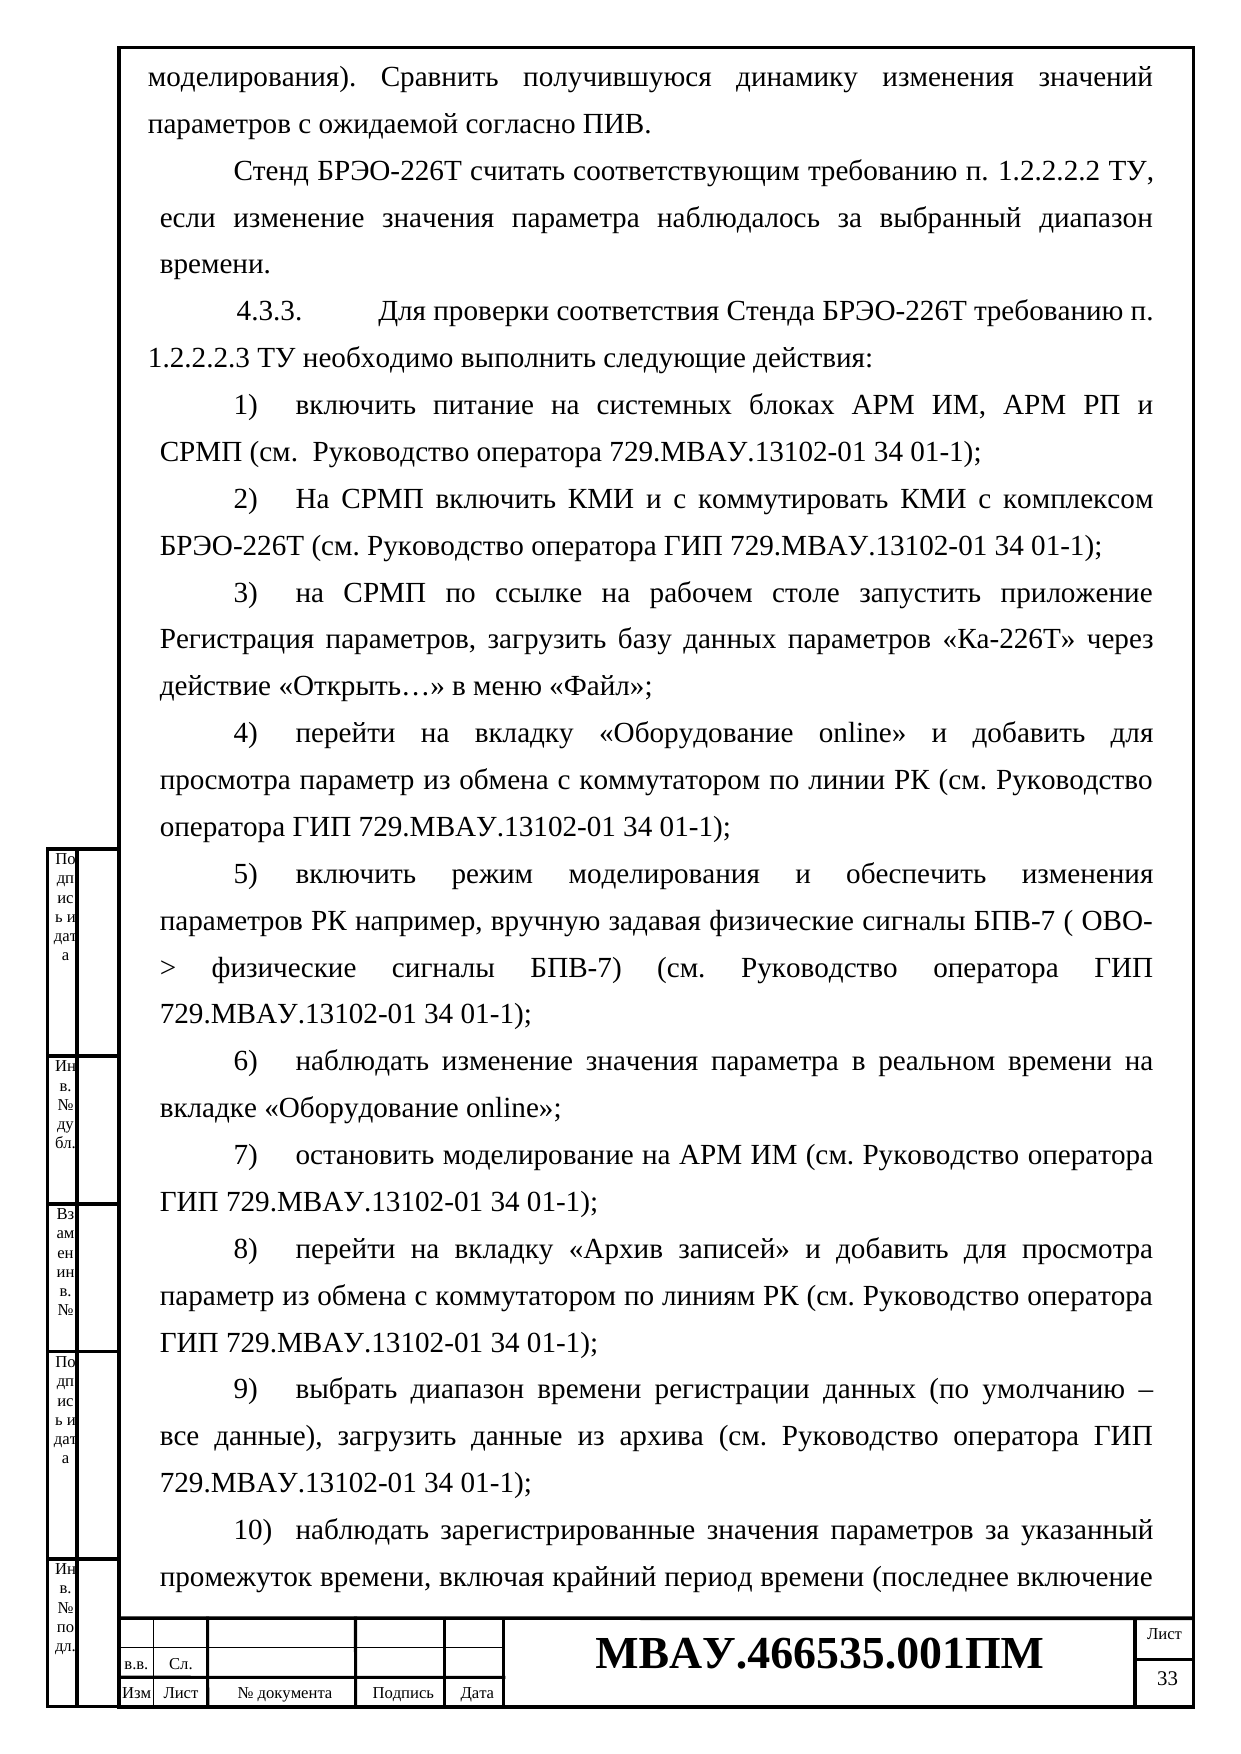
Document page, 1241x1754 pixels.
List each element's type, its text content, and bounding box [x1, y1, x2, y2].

list Для проверки соответствия Стенда БРЭО-226Т требованию п. 1.2.2.2.3 ТУ необходимо выполнить следующие действия: [148, 293, 1154, 374]
list перейти на вкладку «Оборудование online» и добавить для просмотра параметр из обмена с коммутатором по линии РК (см. Руководство оператора ГИП 729.МВАУ.13102-01 34 01-1); [159, 715, 1154, 843]
list на СРМП по ссылке на рабочем столе запустить приложение Регистрация параметров, загрузить базу данных параметров «Ка-226Т» через действие «Открыть…» в меню «Файл»; [159, 575, 1154, 702]
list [148, 59, 1154, 139]
list На СРМП включить КМИ и с коммутировать КМИ с комплексом БРЭО-226Т (см. Руководство оператора ГИП 729.МВАУ.13102-01 34 01-1); [159, 481, 1154, 561]
list остановить моделирование на АРМ ИМ (см. Руководство оператора ГИП 729.МВАУ.13102-01 34 01-1); [159, 1137, 1154, 1218]
list наблюдать изменение значения параметра в реальном времени на вкладке «Оборудование online»; [159, 1043, 1154, 1124]
list выбрать диапазон времени регистрации данных (по умолчанию – все данные), загрузить данные из архива (см. Руководство оператора ГИП 729.МВАУ.13102-01 34 01-1); [159, 1372, 1154, 1499]
list включить питание на системных блоках АРМ ИМ, АРМ РП и СРМП (см. Руководство оператора 729.МВАУ.13102-01 34 01-1); [159, 387, 1154, 468]
list включить режим моделирования и обеспечить изменения параметров РК например, вручную задавая физические сигналы БПВ-7 ( ОВО- > физические сигналы БПВ-7) (см. Руководство оператора ГИП 729.МВАУ.13102-01 34 01-1); [159, 856, 1154, 1030]
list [159, 1512, 1154, 1593]
text Стенд БРЭО-226Т считать соответствующим требованию п. 1.2.2.2.2 ТУ, если изменение значения параметра наблюдалось за выбранный диапазон времени. [159, 153, 1154, 280]
list перейти на вкладку «Архив записей» и добавить для просмотра параметр из обмена с коммутатором по линиям РК (см. Руководство оператора ГИП 729.МВАУ.13102-01 34 01-1); [159, 1231, 1154, 1358]
